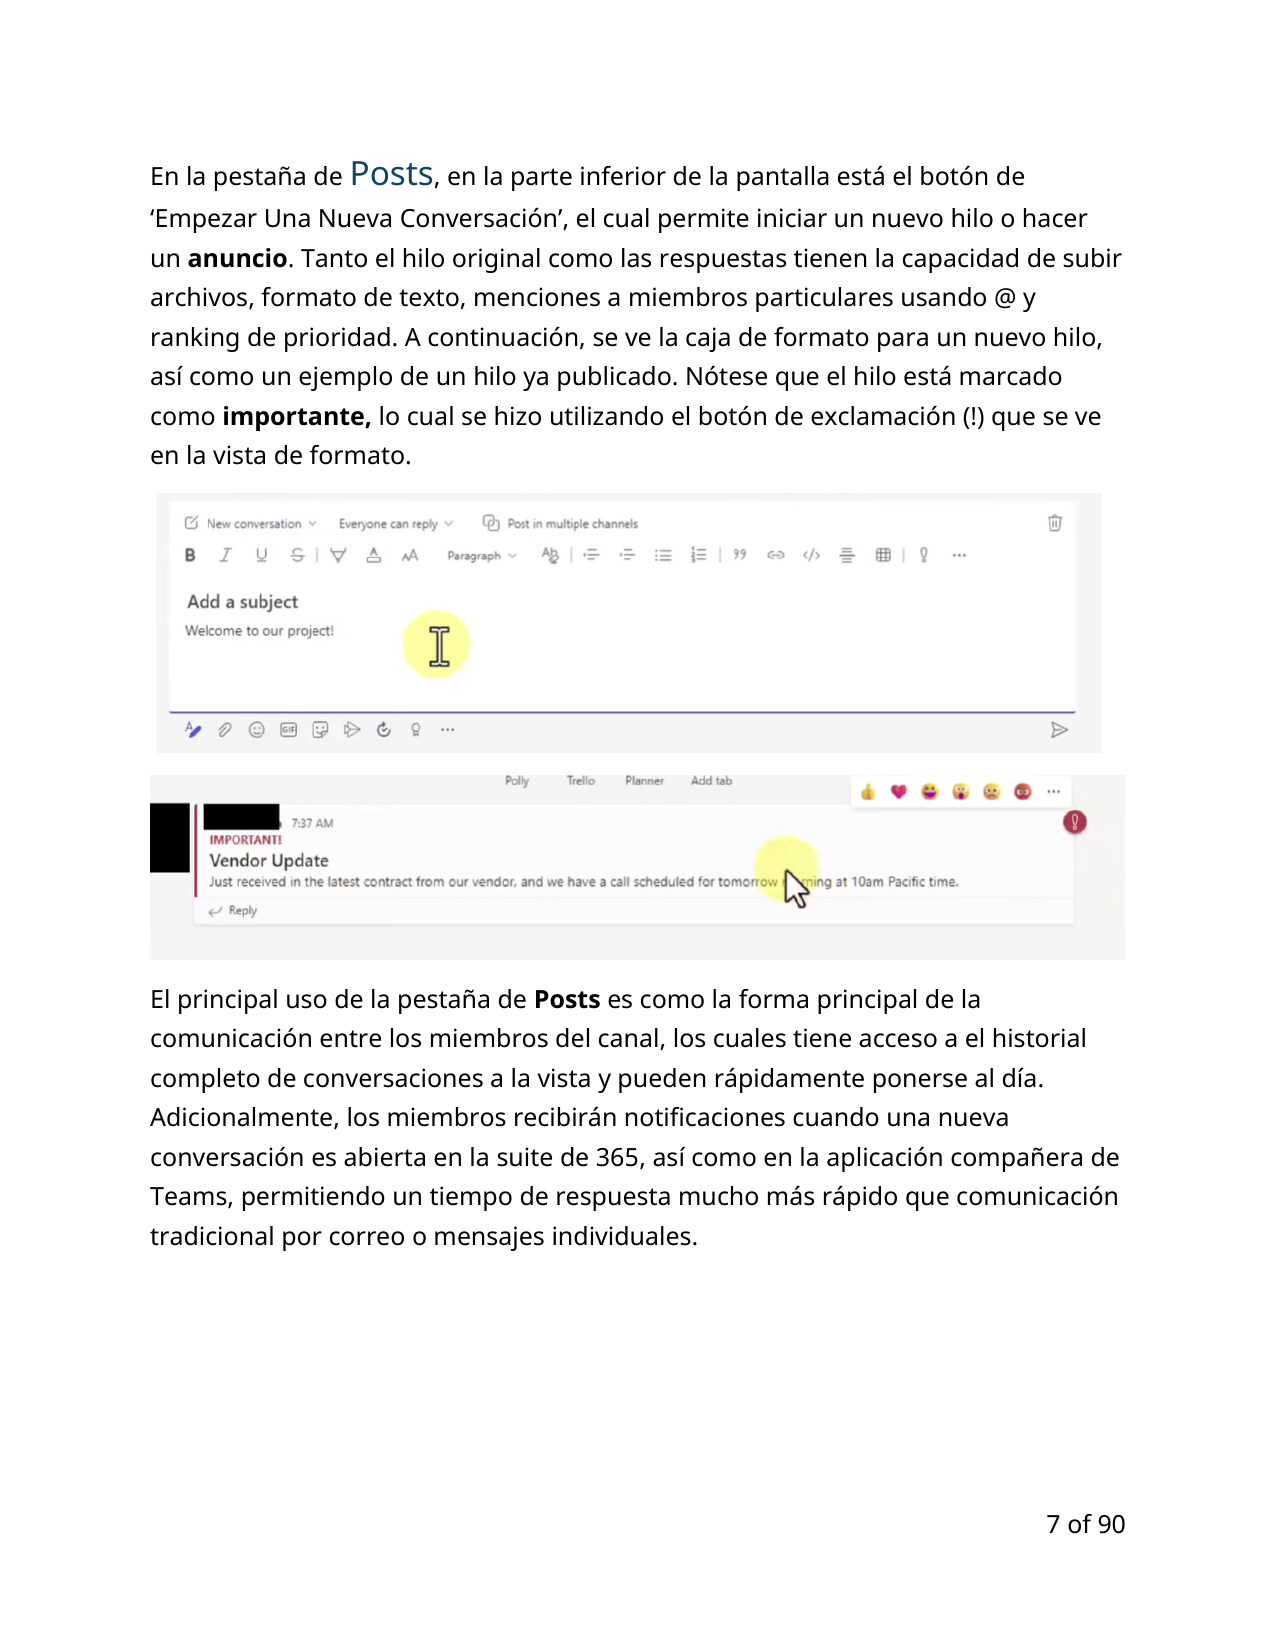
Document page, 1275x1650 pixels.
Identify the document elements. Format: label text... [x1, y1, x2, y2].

text El principal uso de la pestaña de Posts es como la forma principal de la comunicación entre los miembros del canal, los cuales tiene acceso a el historial completo de conversaciones a la vista y pueden rápidamente ponerse al día. Adicionalmente, los miembros recibirán notificaciones cuando una nueva conversación es abierta en la suite de 365, así como en la aplicación compañera de Teams, permitiendo un tiempo de respuesta mucho más rápido que comunicación tradicional por correo o mensajes individuales. [150, 981, 1125, 1252]
picture [150, 775, 1125, 960]
text En la pestaña de Posts, en la parte inferior de la pantalla está el botón de ‘Empezar Una Nueva Conversación’, el cual permite iniciar un nuevo hilo o hacer un anuncio. Tanto el hilo original como las respuestas tienen la capacidad de subir archivos, formato de texto, menciones a miembros particulares usando @ y ranking de prioridad. A continuación, se ve la caja de formato para un nuevo hilo, así como un ejemplo de un hilo ya publicado. Nótese que el hilo está marcado como importante, lo cual se hizo utilizando el botón de exclamación (!) que se ve en la vista de formato. [150, 150, 1125, 472]
picture [156, 493, 1102, 753]
